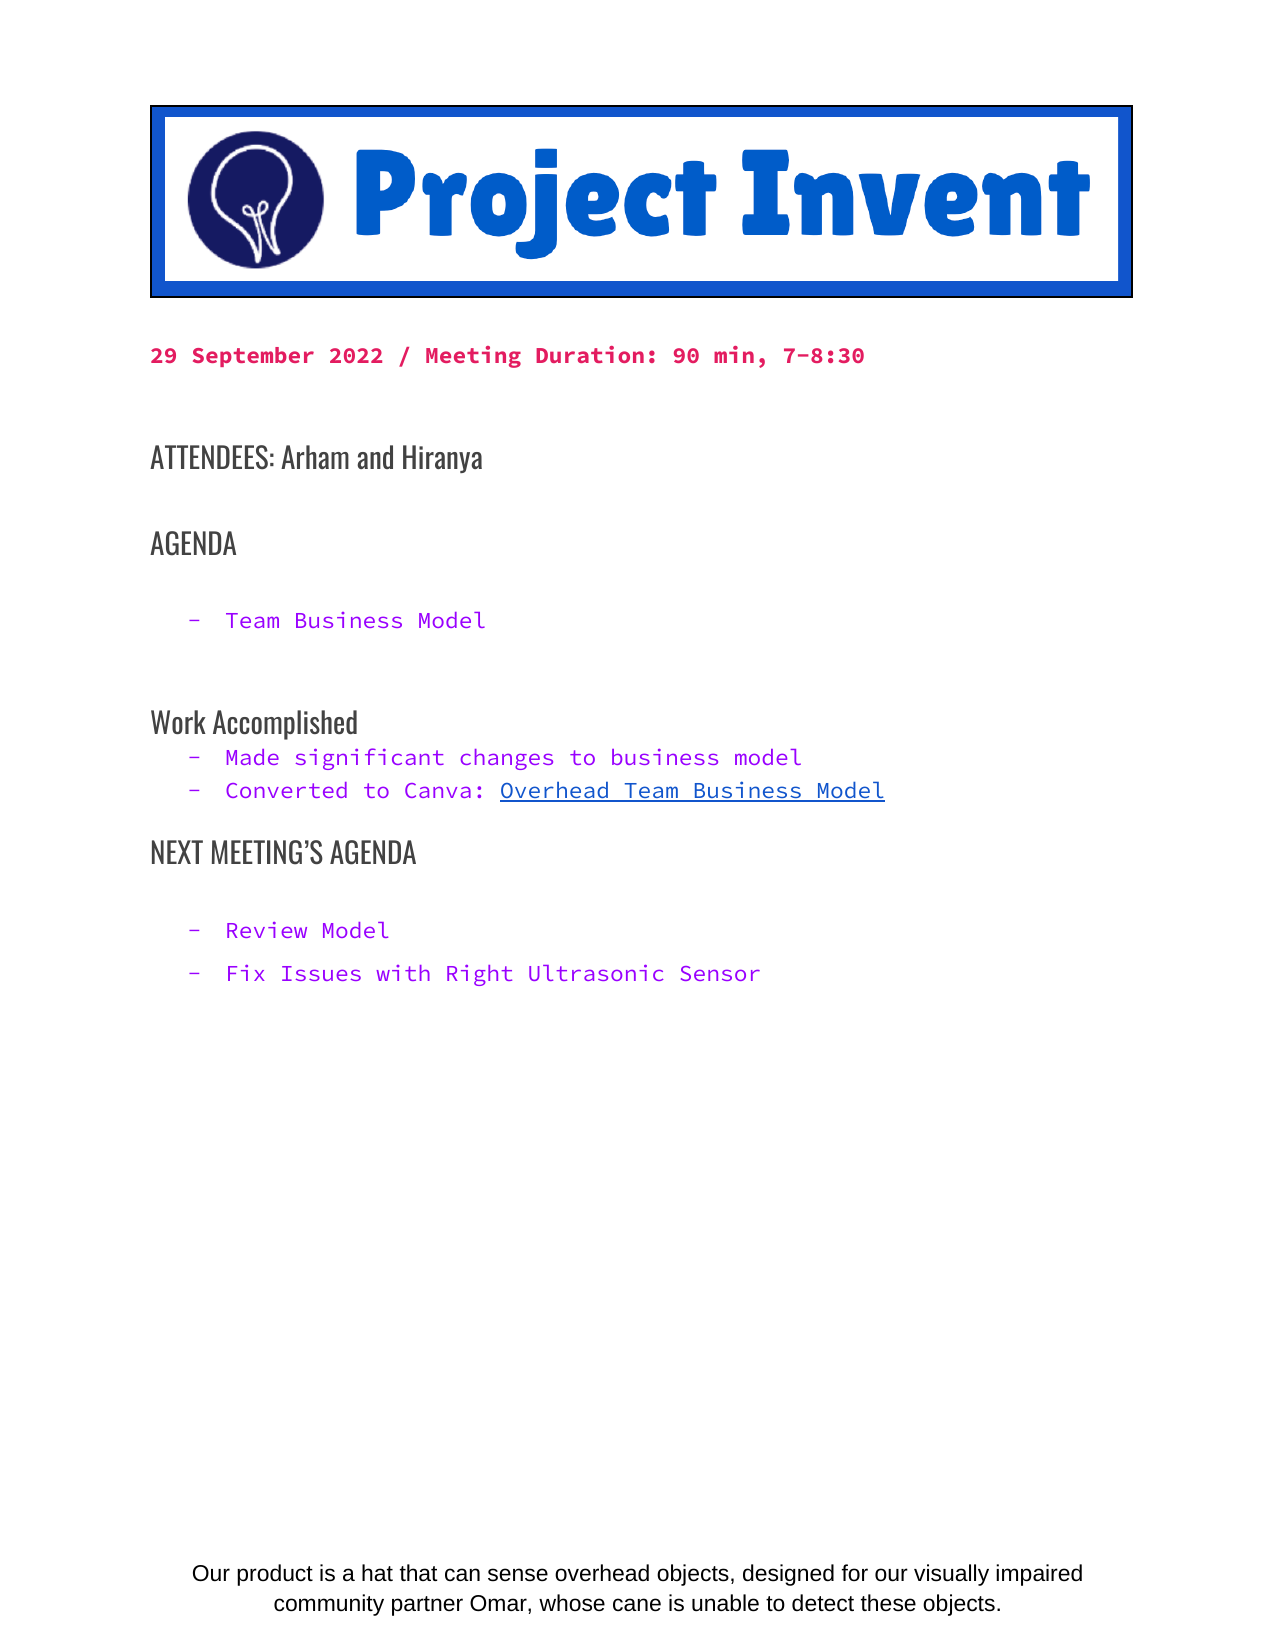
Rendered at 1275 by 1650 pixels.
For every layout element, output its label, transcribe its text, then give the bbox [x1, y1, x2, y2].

text AGENDA [150, 521, 1125, 564]
text NEXT MEETING’S AGENDA [150, 830, 1125, 873]
list Made significant changes to business model [187, 743, 1125, 772]
subtitle 29 September 2022 / Meeting Duration: 90 min, 7-8:30 [150, 341, 1125, 369]
list Review Model [187, 915, 1125, 944]
list Converted to Canva: Overhead Team Business Model [187, 776, 1125, 805]
picture [165, 117, 1119, 281]
text ATTENDEES: Arham and Hiranya [150, 435, 1125, 478]
subtitle Work Accomplished [150, 699, 1125, 743]
list Fix Issues with Right Ultrasonic Sensor [187, 959, 1125, 987]
list Team Business Model [187, 606, 1125, 635]
